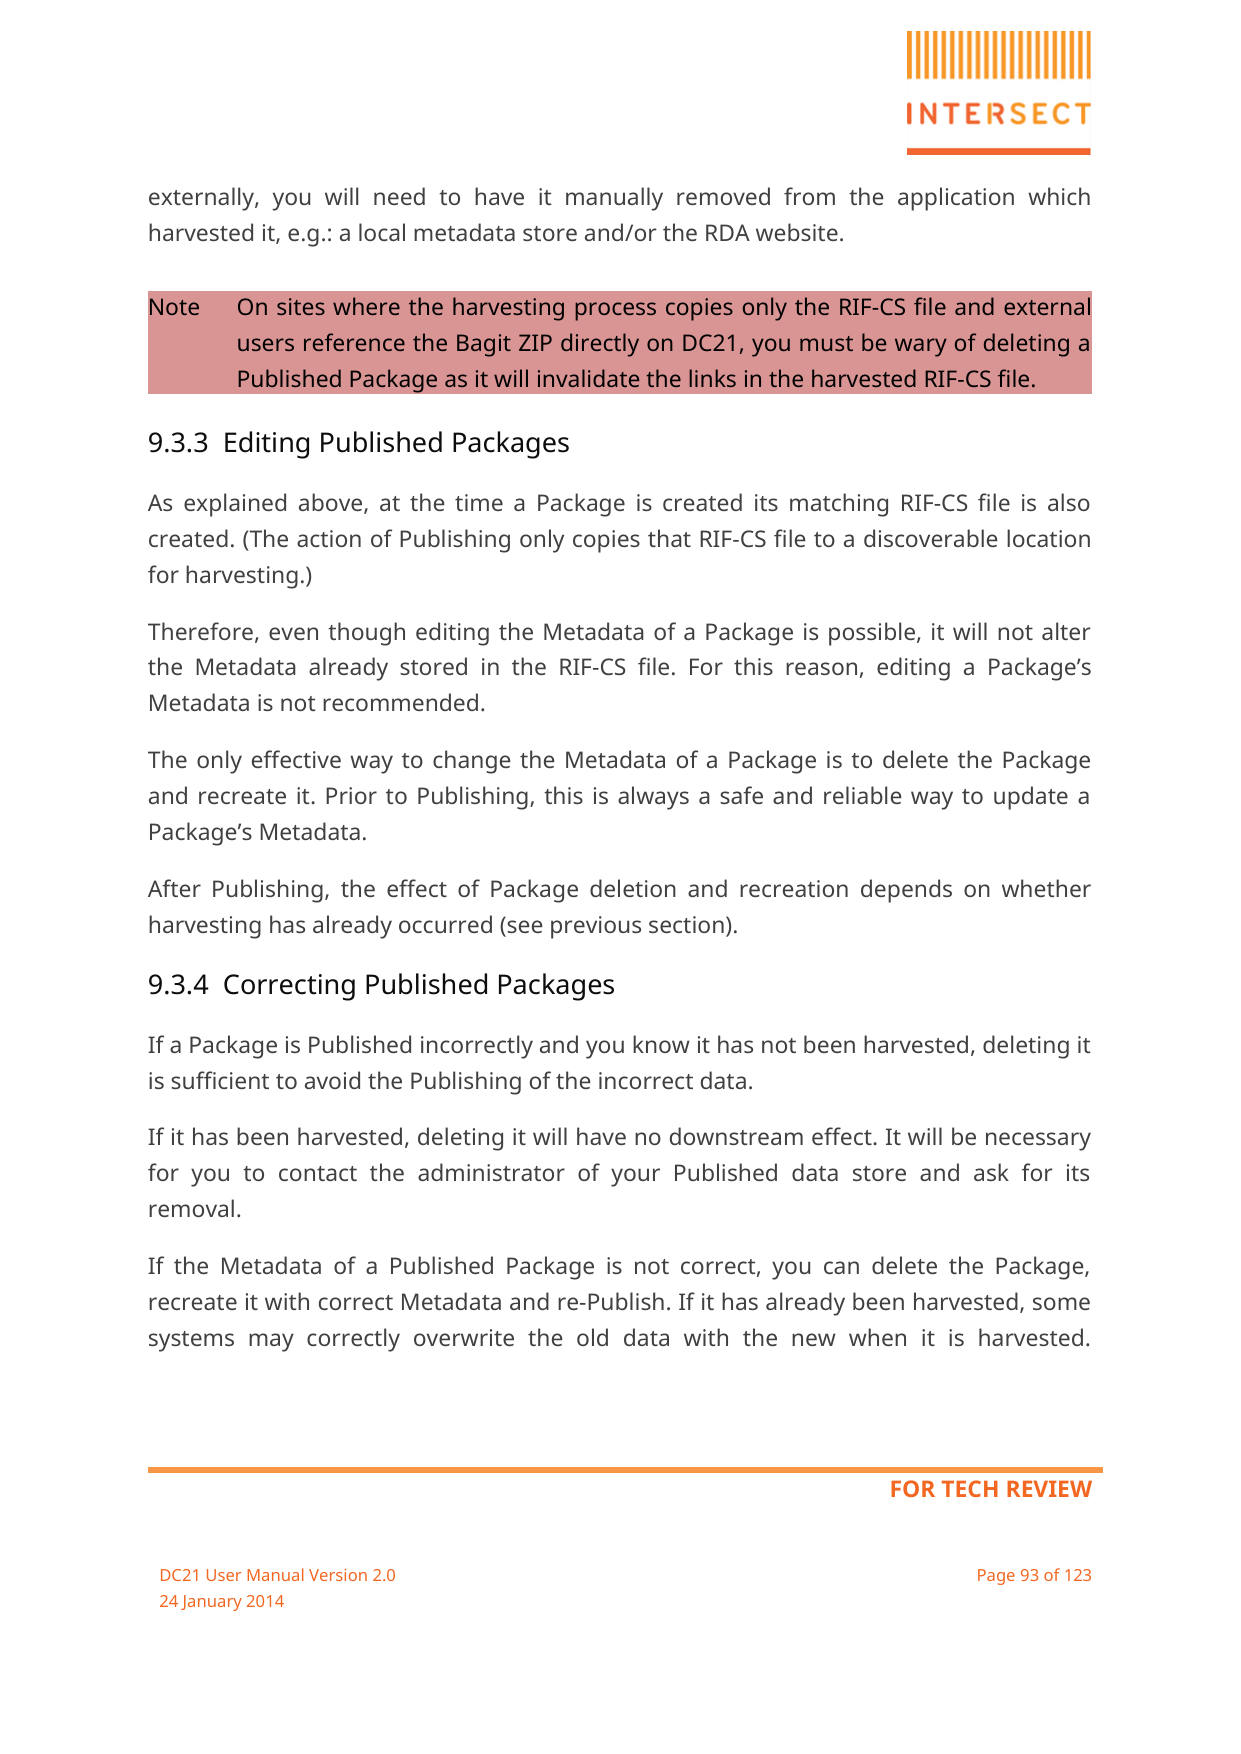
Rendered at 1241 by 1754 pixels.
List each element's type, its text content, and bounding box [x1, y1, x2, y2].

text After Publishing, the effect of Package deletion and recreation depends on whether harvesting has already occurred (see previous section). [148, 873, 1092, 940]
text Note On sites where the harvesting process copies only the RIF-CS file and external users reference the Bagit ZIP directly on DC21, you must be wary of deleting a Published Package as it will invalidate the links in the harvested RIF-CS file. [148, 291, 1092, 394]
text Therefore, even though editing the Metadata of a Package is possible, it will not alter the Metadata already stored in the RIF-CS file. For this reason, editing a Package’s Metadata is not recommended. [148, 615, 1092, 718]
text The only effective way to change the Metadata of a Package is to delete the Package and recreate it. Prior to Publishing, this is always a safe and reliable way to update a Package’s Metadata. [148, 744, 1092, 847]
text If a Package is Published incorrectly and you know it has not been harvested, deleting it is sufficient to avoid the Publishing of the incorrect data. [148, 1029, 1092, 1096]
text If it has been harvested, deleting it will have no downstream effect. It will be necessary for you to contact the administrator of your Published data store and ask for its removal. [148, 1121, 1092, 1224]
picture [905, 29, 1093, 157]
text As explained above, at the time a Package is created its matching RIF-CS file is also created. (The action of Publishing only copies that RIF-CS file to a discoverable location for harvesting.) [148, 487, 1092, 590]
subtitle Correcting Published Packages [148, 965, 1092, 1002]
subtitle Editing Published Packages [148, 423, 1092, 460]
